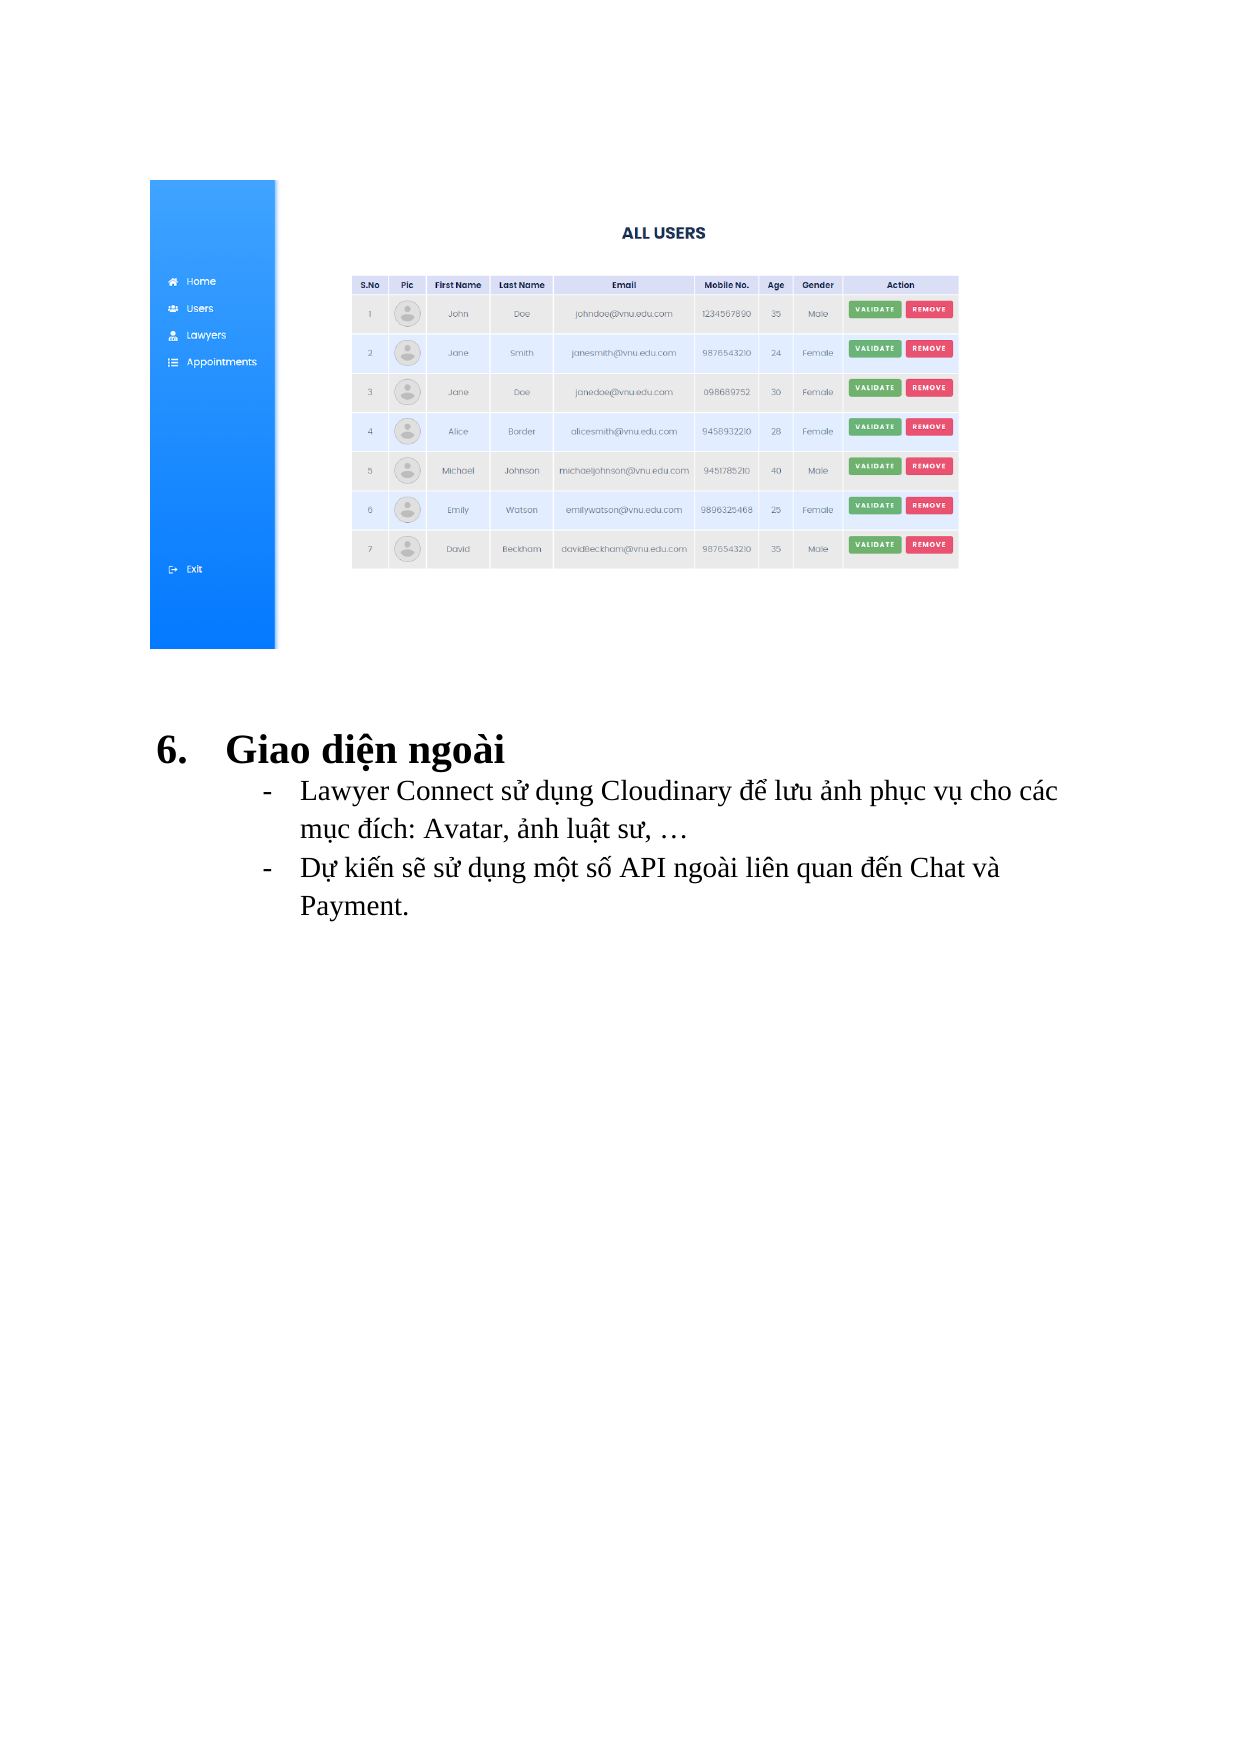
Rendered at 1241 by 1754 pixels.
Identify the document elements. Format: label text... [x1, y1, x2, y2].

list Lawyer Connect sử dụng Cloudinary để lưu ảnh phục vụ cho các mục đích: Avatar, ảnh luật sư, … [262, 773, 1090, 845]
picture [150, 180, 1091, 649]
subtitle Giao diện ngoài [187, 725, 1090, 773]
list Dự kiến sẽ sử dụng một số API ngoài liên quan đến Chat và Payment. [262, 850, 1090, 922]
